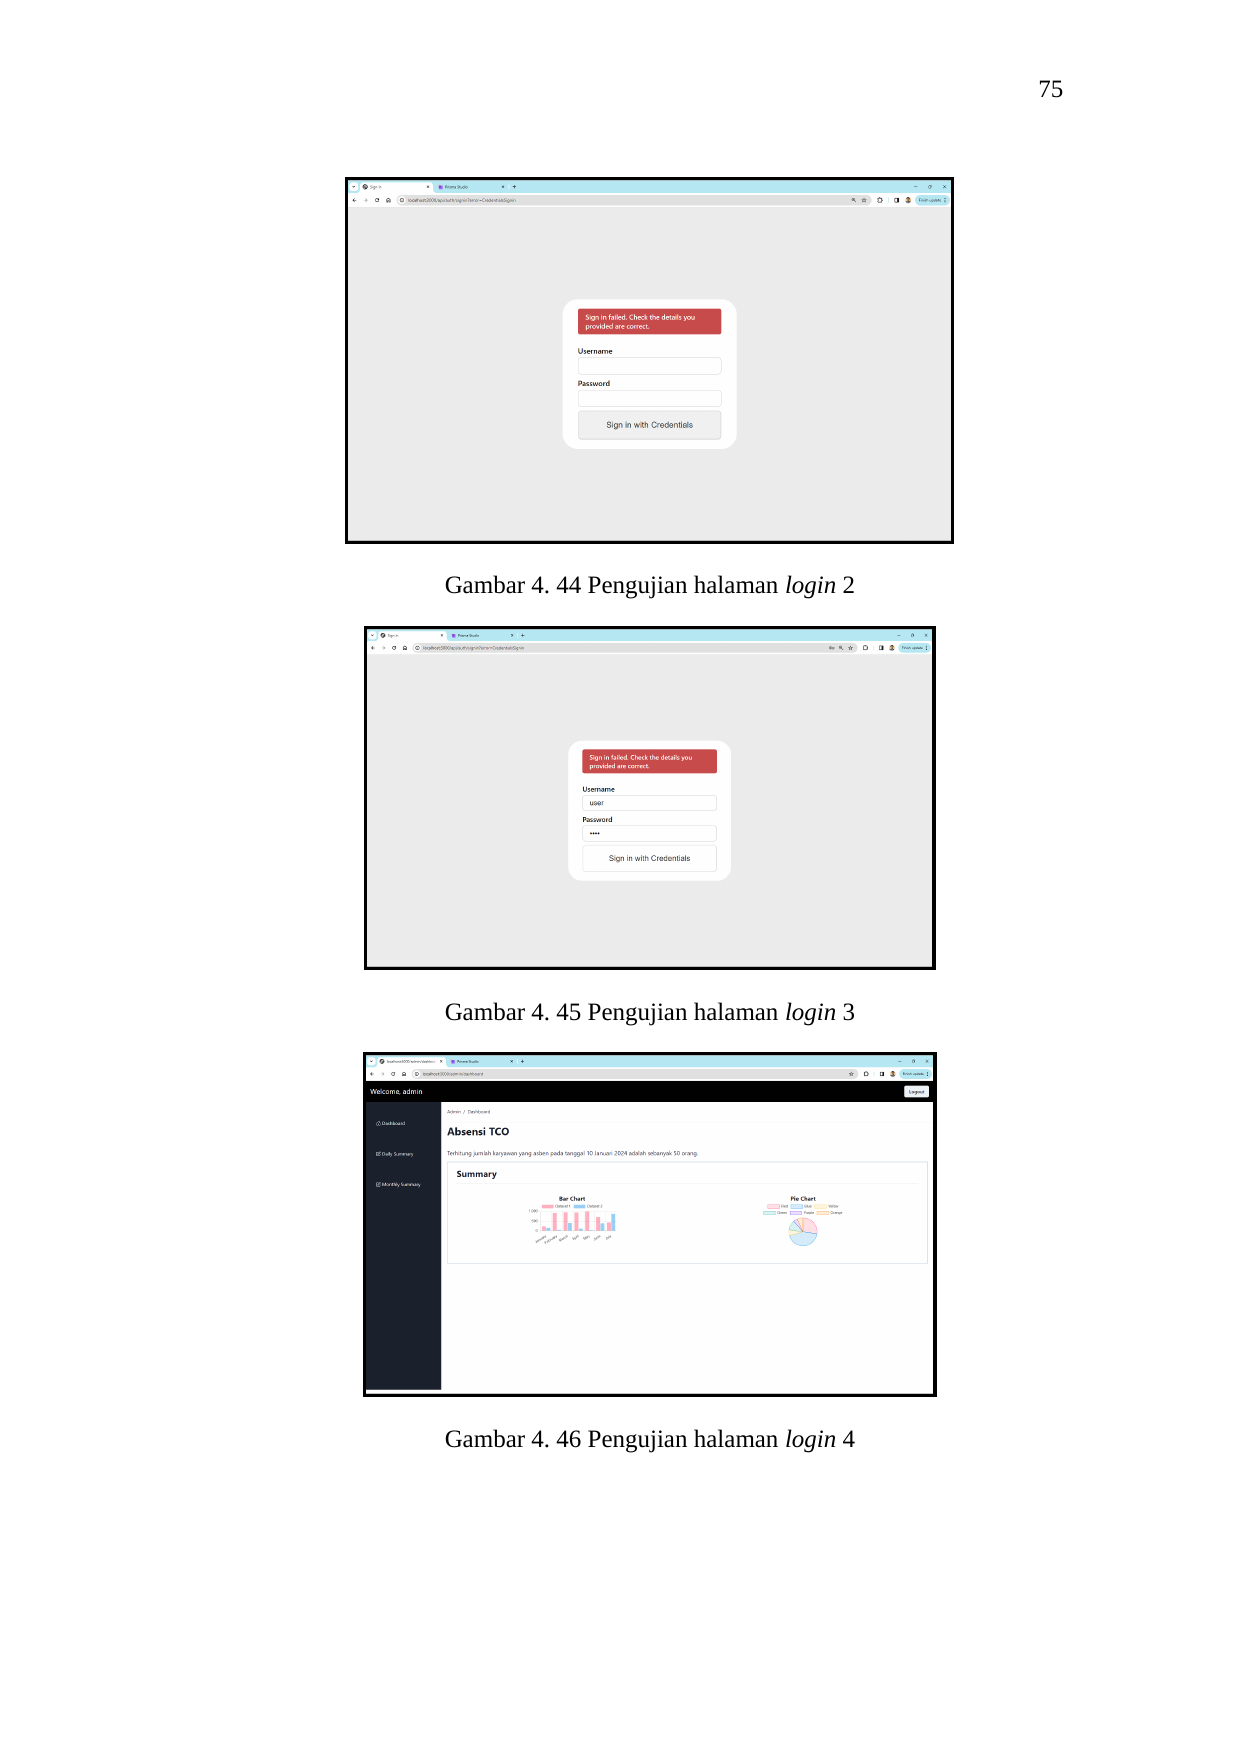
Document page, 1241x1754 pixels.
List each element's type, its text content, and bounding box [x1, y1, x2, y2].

text Gambar 4. 45 Pengujian halaman login 3 [236, 997, 1063, 1025]
text Gambar 4. 44 Pengujian halaman login 2 [236, 571, 1063, 599]
picture [367, 629, 932, 967]
picture [348, 180, 951, 541]
text Gambar 4. 46 Pengujian halaman login 4 [236, 1424, 1063, 1453]
picture [366, 1055, 933, 1394]
